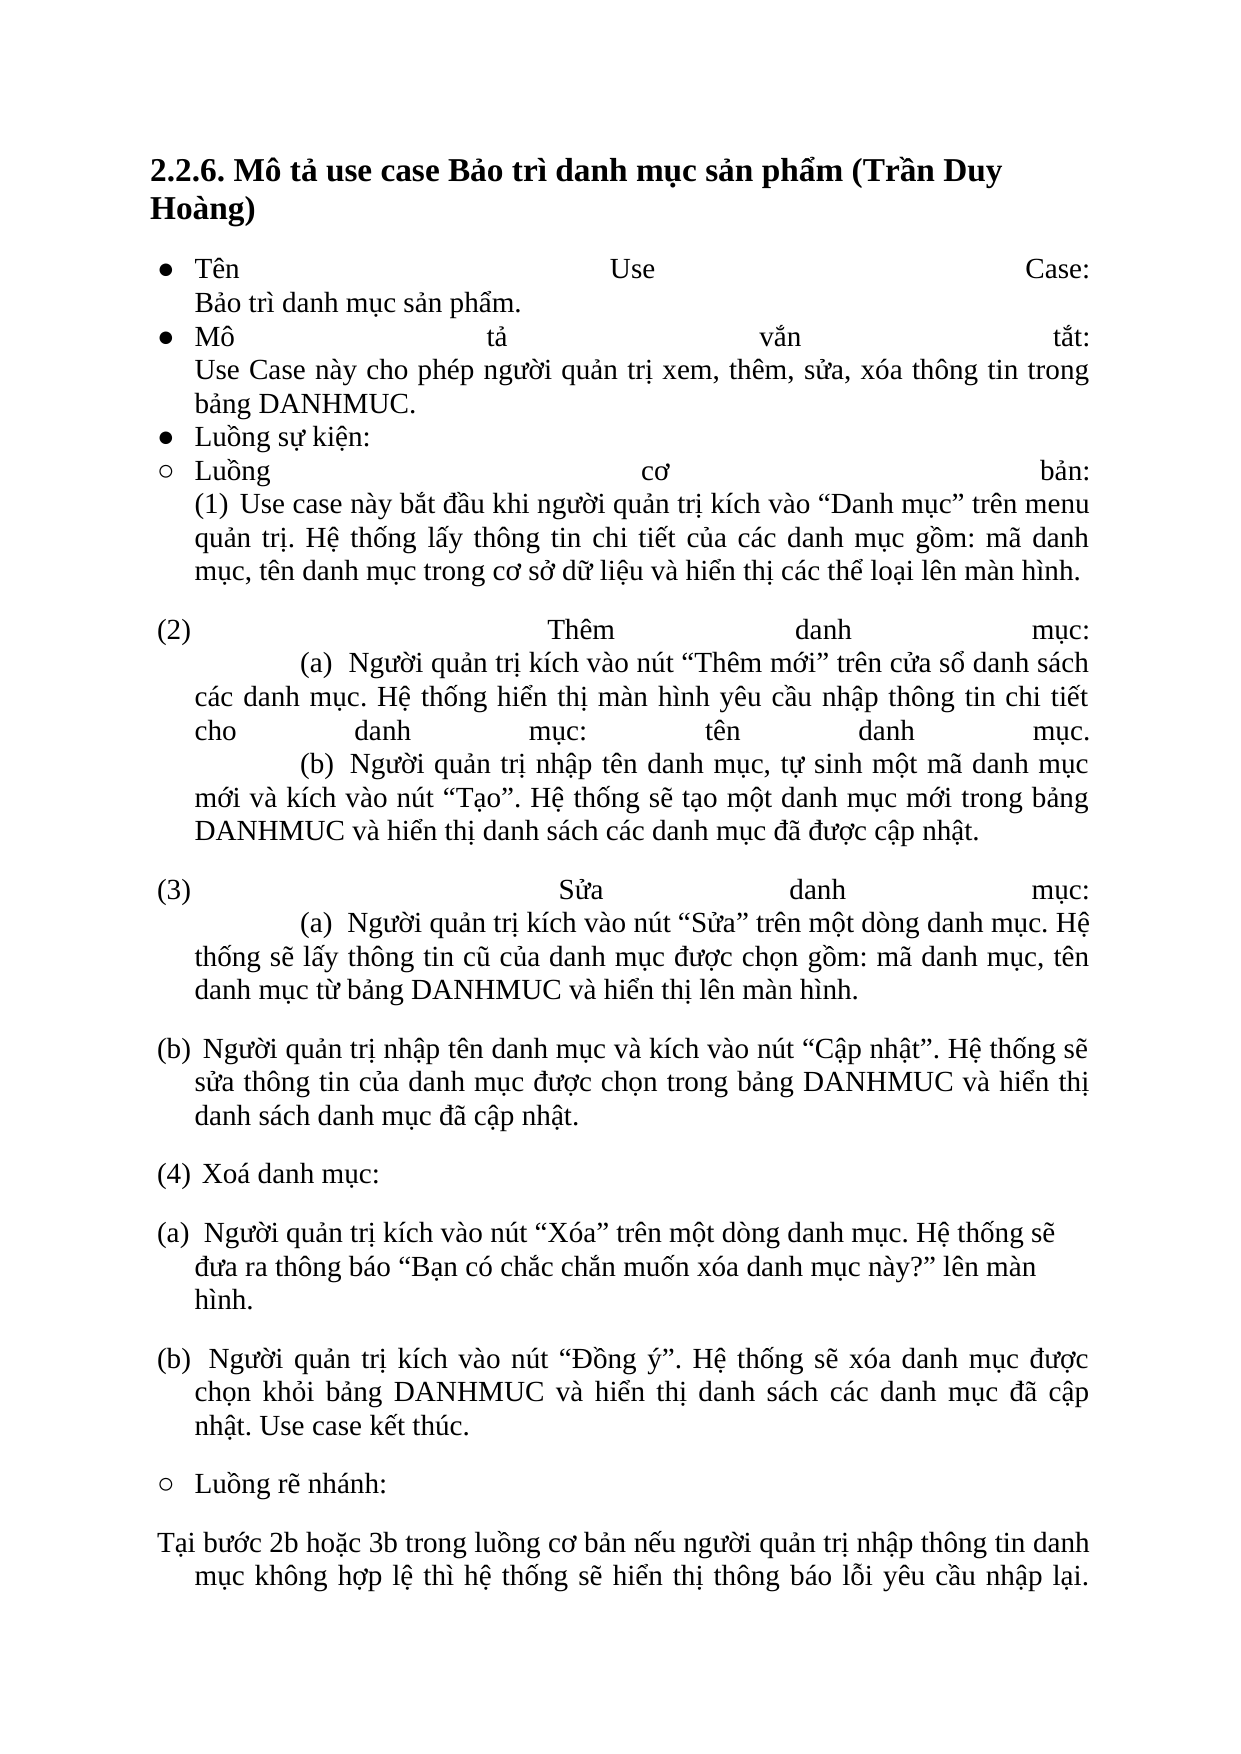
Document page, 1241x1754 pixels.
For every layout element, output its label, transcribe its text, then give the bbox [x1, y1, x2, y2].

list Luồng rẽ nhánh: [157, 1466, 1090, 1500]
text (b) Người quản trị kích vào nút “Đồng ý”. Hệ thống sẽ xóa danh mục được chọn khỏi bảng DANHMUC và hiển thị danh sách các danh mục đã cập nhật. Use case kết thúc. [157, 1341, 1090, 1441]
list Tên Use Case: Bảo trì danh mục sản phẩm. [157, 252, 1090, 319]
text (4) Xoá danh mục: [157, 1157, 1090, 1190]
text (2) Thêm danh mục: (a) Người quản trị kích vào nút “Thêm mới” trên cửa sổ danh sách các danh mục. Hệ thống hiển thị màn hình yêu cầu nhập thông tin chi tiết cho danh mục: tên danh mục. (b) Người quản trị nhập tên danh mục, tự sinh một mã danh mục mới và kích vào nút “Tạo”. Hệ thống sẽ tạo một danh mục mới trong bảng DANHMUC và hiển thị danh sách các danh mục đã được cập nhật. [157, 612, 1090, 847]
list Mô tả vắn tắt: Use Case này cho phép người quản trị xem, thêm, sửa, xóa thông tin trong bảng DANHMUC. [157, 319, 1090, 419]
list Luồng sự kiện: [157, 419, 1090, 453]
subtitle 2.2.6. Mô tả use case Bảo trì danh mục sản phẩm (Trần Duy Hoàng) [150, 150, 1090, 227]
text (a) Người quản trị kích vào nút “Xóa” trên một dòng danh mục. Hệ thống sẽ đưa ra thông báo “Bạn có chắc chắn muốn xóa danh mục này?” lên màn hình. [157, 1215, 1090, 1316]
text (b) Người quản trị nhập tên danh mục và kích vào nút “Cập nhật”. Hệ thống sẽ sửa thông tin của danh mục được chọn trong bảng DANHMUC và hiển thị danh sách danh mục đã cập nhật. [157, 1031, 1090, 1132]
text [157, 1525, 1090, 1592]
text (3) Sửa danh mục: (a) Người quản trị kích vào nút “Sửa” trên một dòng danh mục. Hệ thống sẽ lấy thông tin cũ của danh mục được chọn gồm: mã danh mục, tên danh mục từ bảng DANHMUC và hiển thị lên màn hình. [157, 872, 1090, 1006]
list Luồng cơ bản: (1) Use case này bắt đầu khi người quản trị kích vào “Danh mục” trên menu quản trị. Hệ thống lấy thông tin chi tiết của các danh mục gồm: mã danh mục, tên danh mục trong cơ sở dữ liệu và hiển thị các thể loại lên màn hình. [157, 453, 1090, 587]
